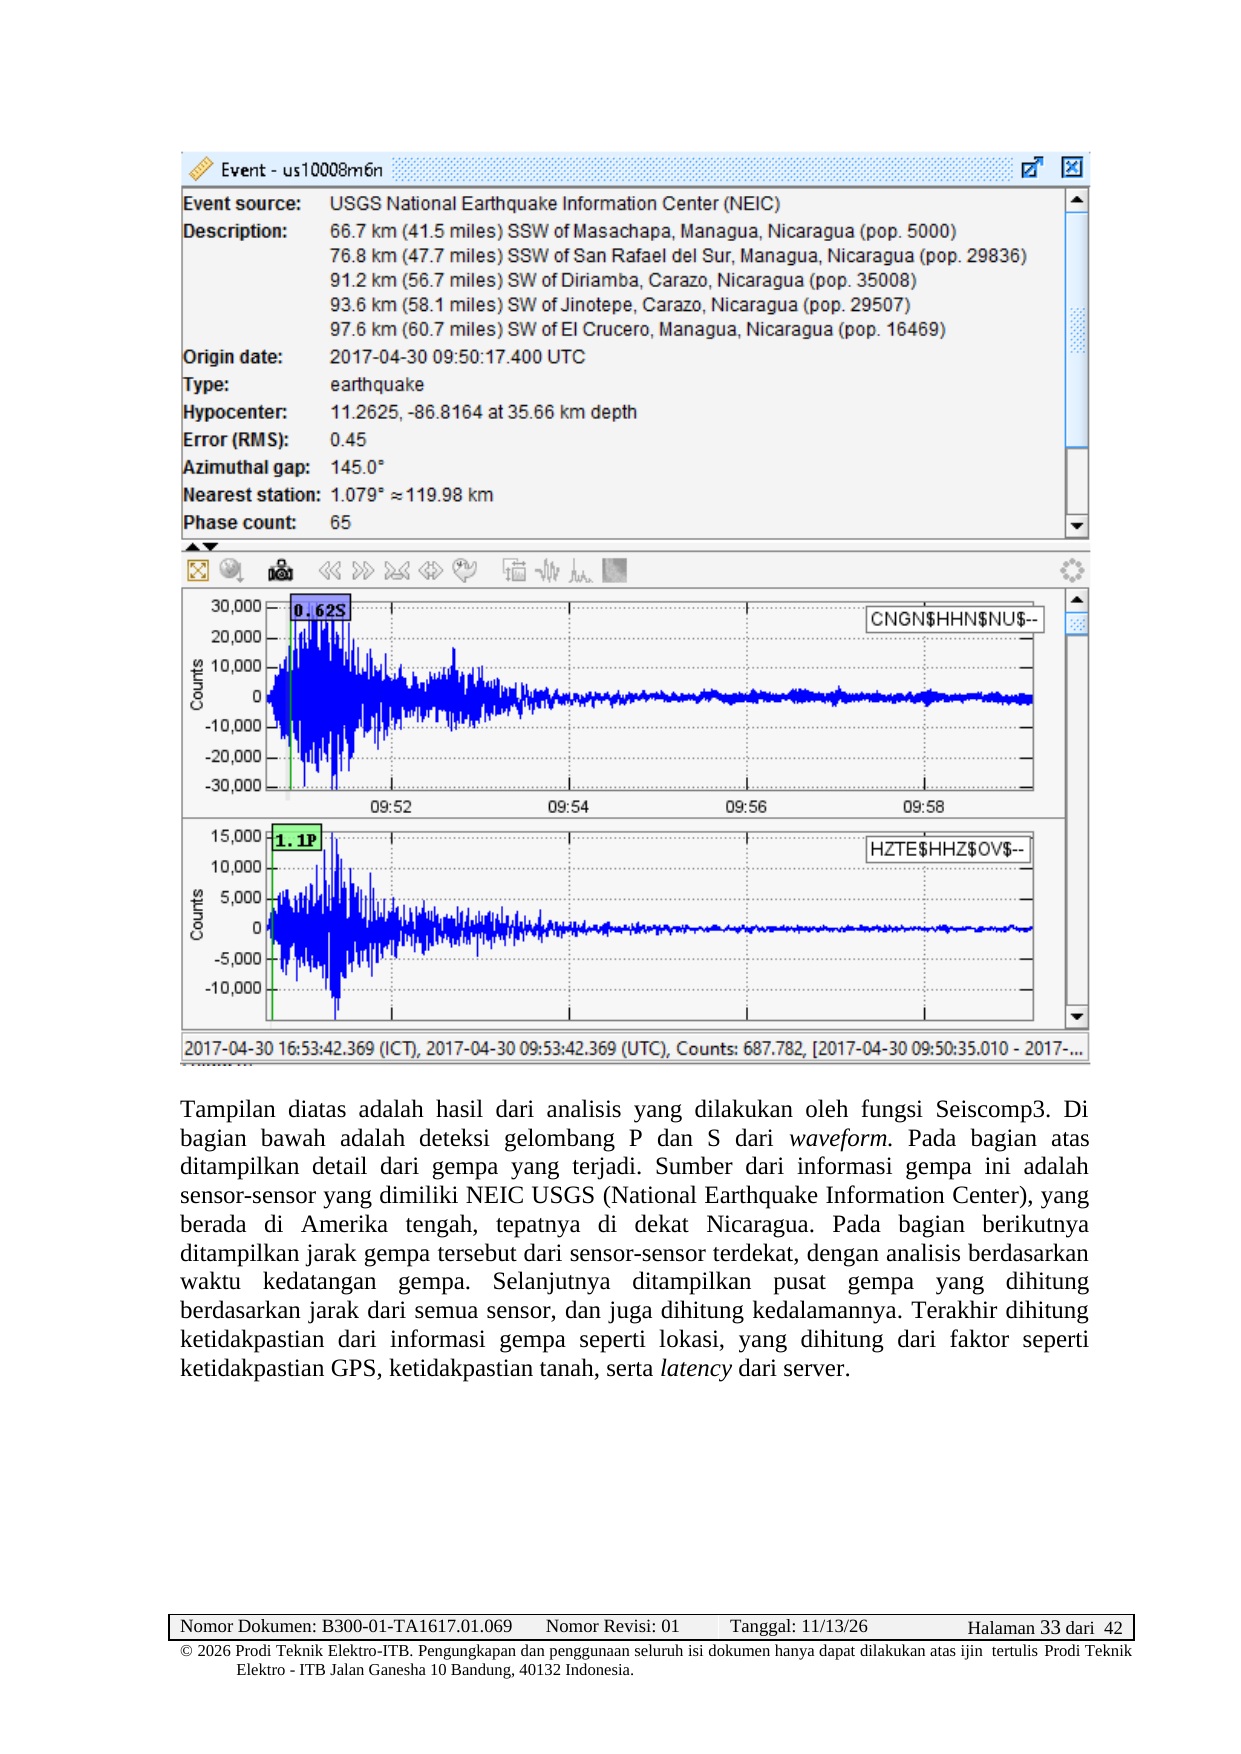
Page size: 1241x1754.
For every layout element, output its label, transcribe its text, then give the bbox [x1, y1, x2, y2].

picture [180, 150, 1091, 1066]
text Tampilan diatas adalah hasil dari analisis yang dilakukan oleh fungsi Seiscomp3. Di bagian bawah adalah deteksi gelombang P dan S dari waveform. Pada bagian atas ditampilkan detail dari gempa yang terjadi. Sumber dari informasi gempa ini adalah sensor-sensor yang dimiliki NEIC USGS (National Earthquake Information Center), yang berada di Amerika tengah, tepatnya di dekat Nicaragua. Pada bagian berikutnya ditampilkan jarak gempa tersebut dari sensor-sensor terdekat, dengan analisis berdasarkan waktu kedatangan gempa. Selanjutnya ditampilkan pusat gempa yang dihitung berdasarkan jarak dari semua sensor, dan juga dihitung kedalamannya. Terakhir dihitung ketidakpastian dari informasi gempa seperti lokasi, yang dihitung dari faktor seperti ketidakpastian GPS, ketidakpastian tanah, serta latency dari server. [180, 1094, 1090, 1381]
